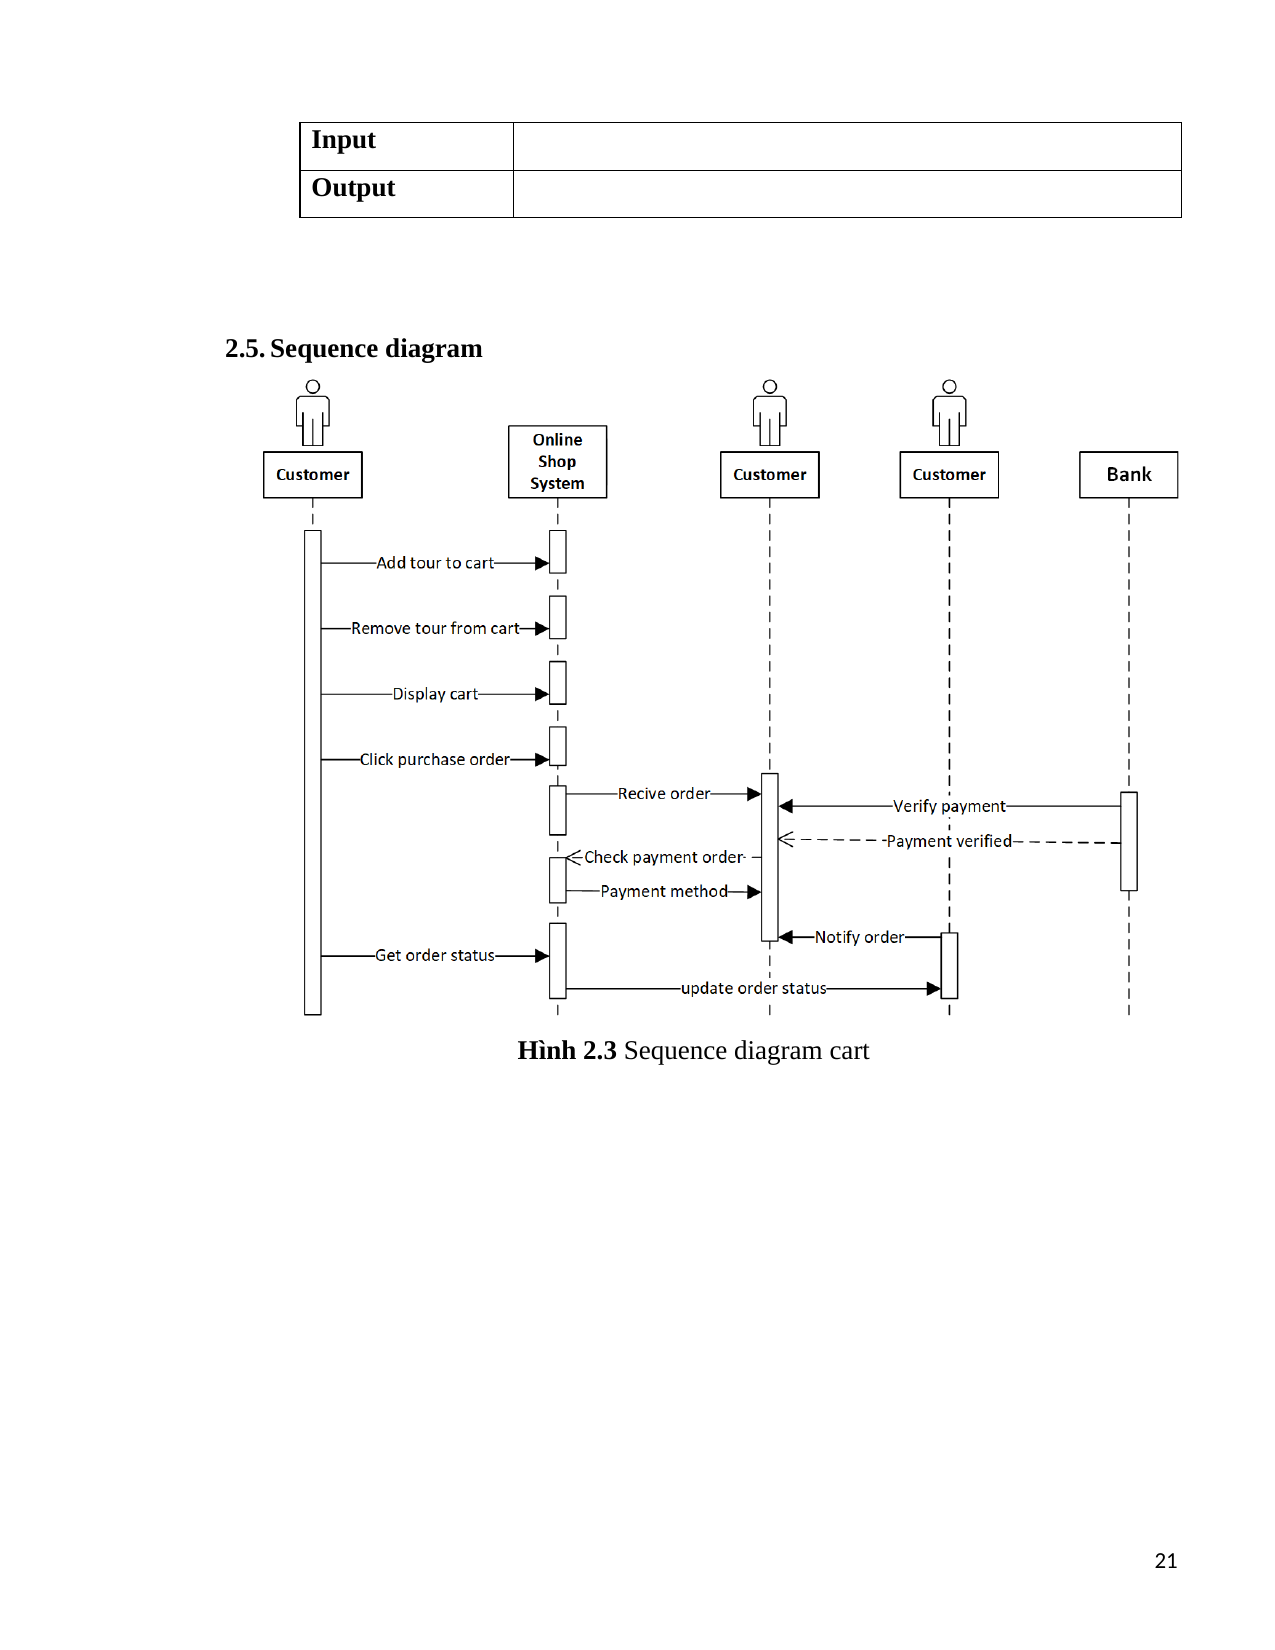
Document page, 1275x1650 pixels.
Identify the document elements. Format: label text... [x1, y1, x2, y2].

table_cell Input [301, 123, 513, 169]
table_cell [514, 123, 1181, 169]
subtitle Hình 2.3 Sequence diagram cart [187, 1034, 1200, 1065]
picture [262, 378, 1179, 1016]
list Sequence diagram [225, 332, 1200, 363]
table_cell Output [301, 171, 513, 217]
table_cell [514, 171, 1181, 217]
